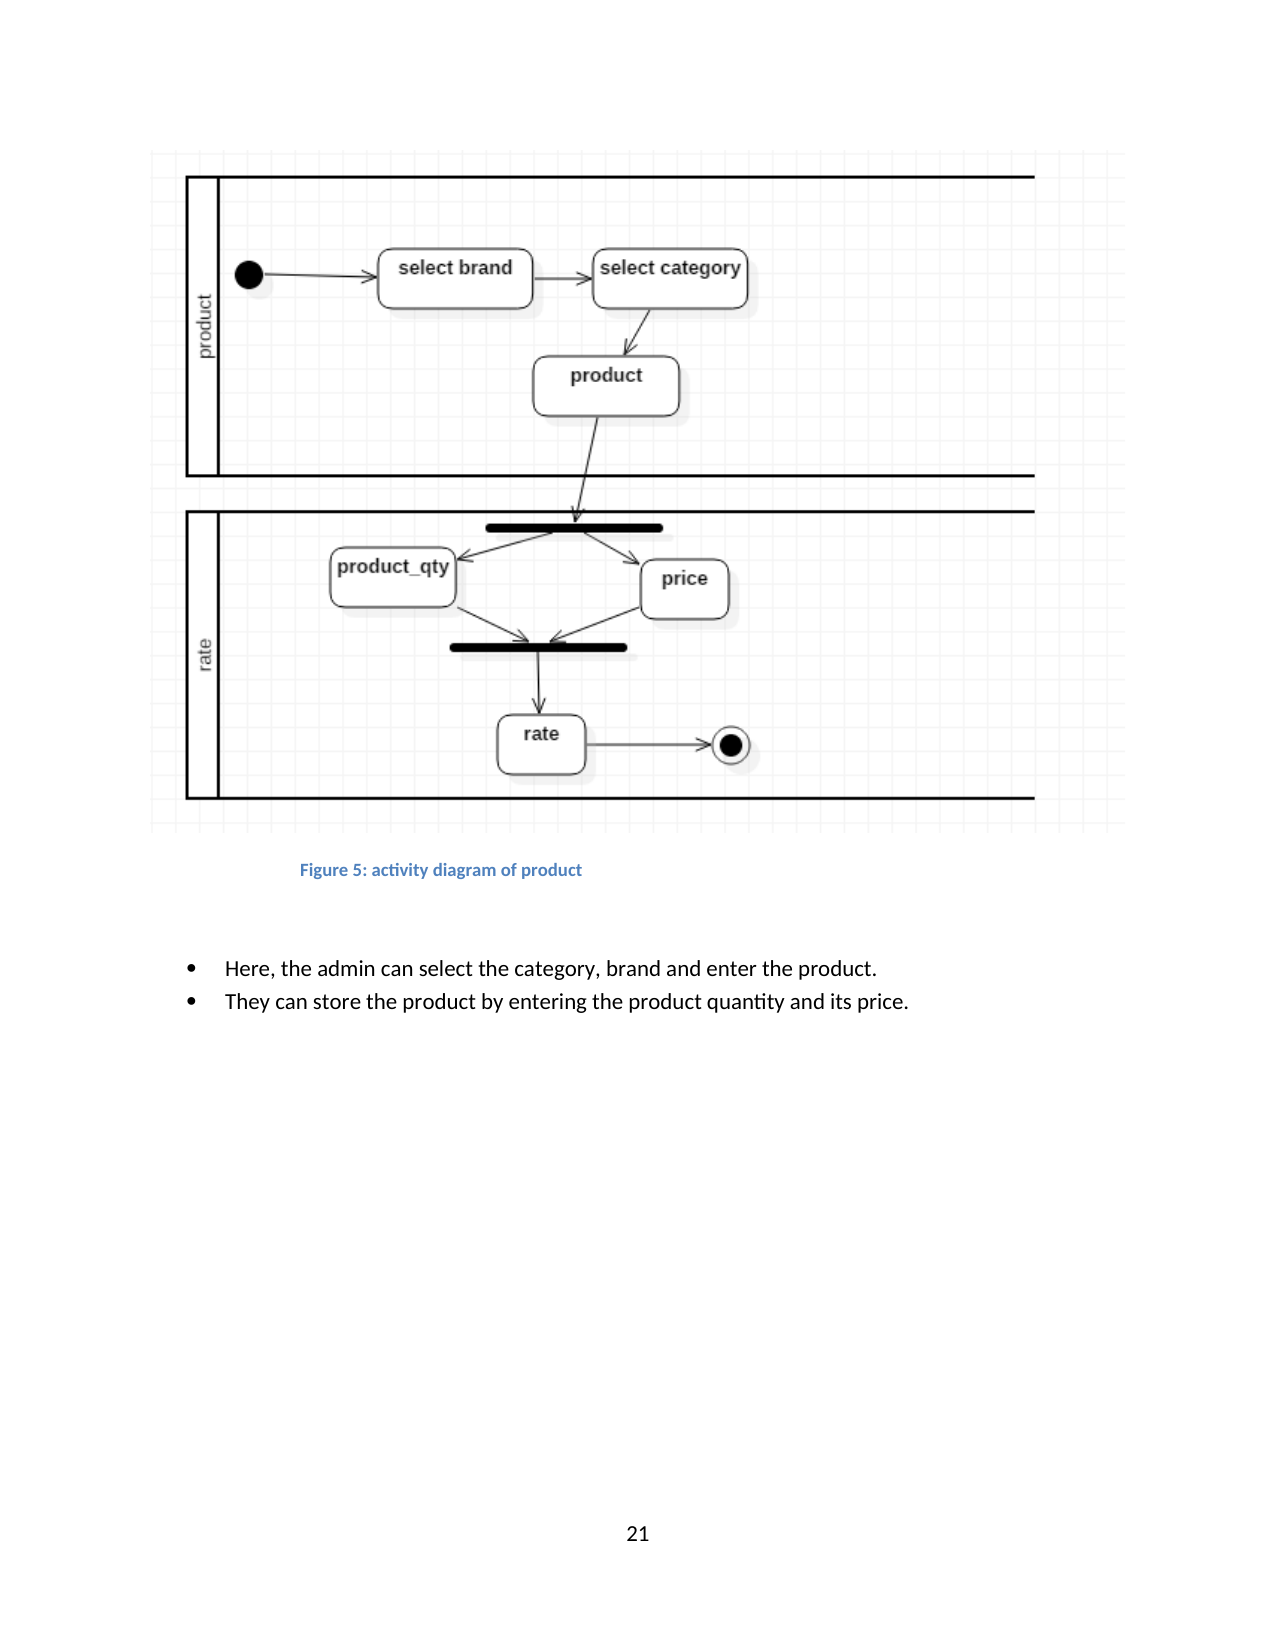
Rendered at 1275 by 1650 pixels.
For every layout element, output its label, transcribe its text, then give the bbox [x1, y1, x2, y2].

picture [150, 150, 1125, 833]
list They can store the product by entering the product quantity and its price. [187, 987, 1125, 1015]
list Here, the admin can select the category, brand and enter the product. [187, 954, 1125, 983]
